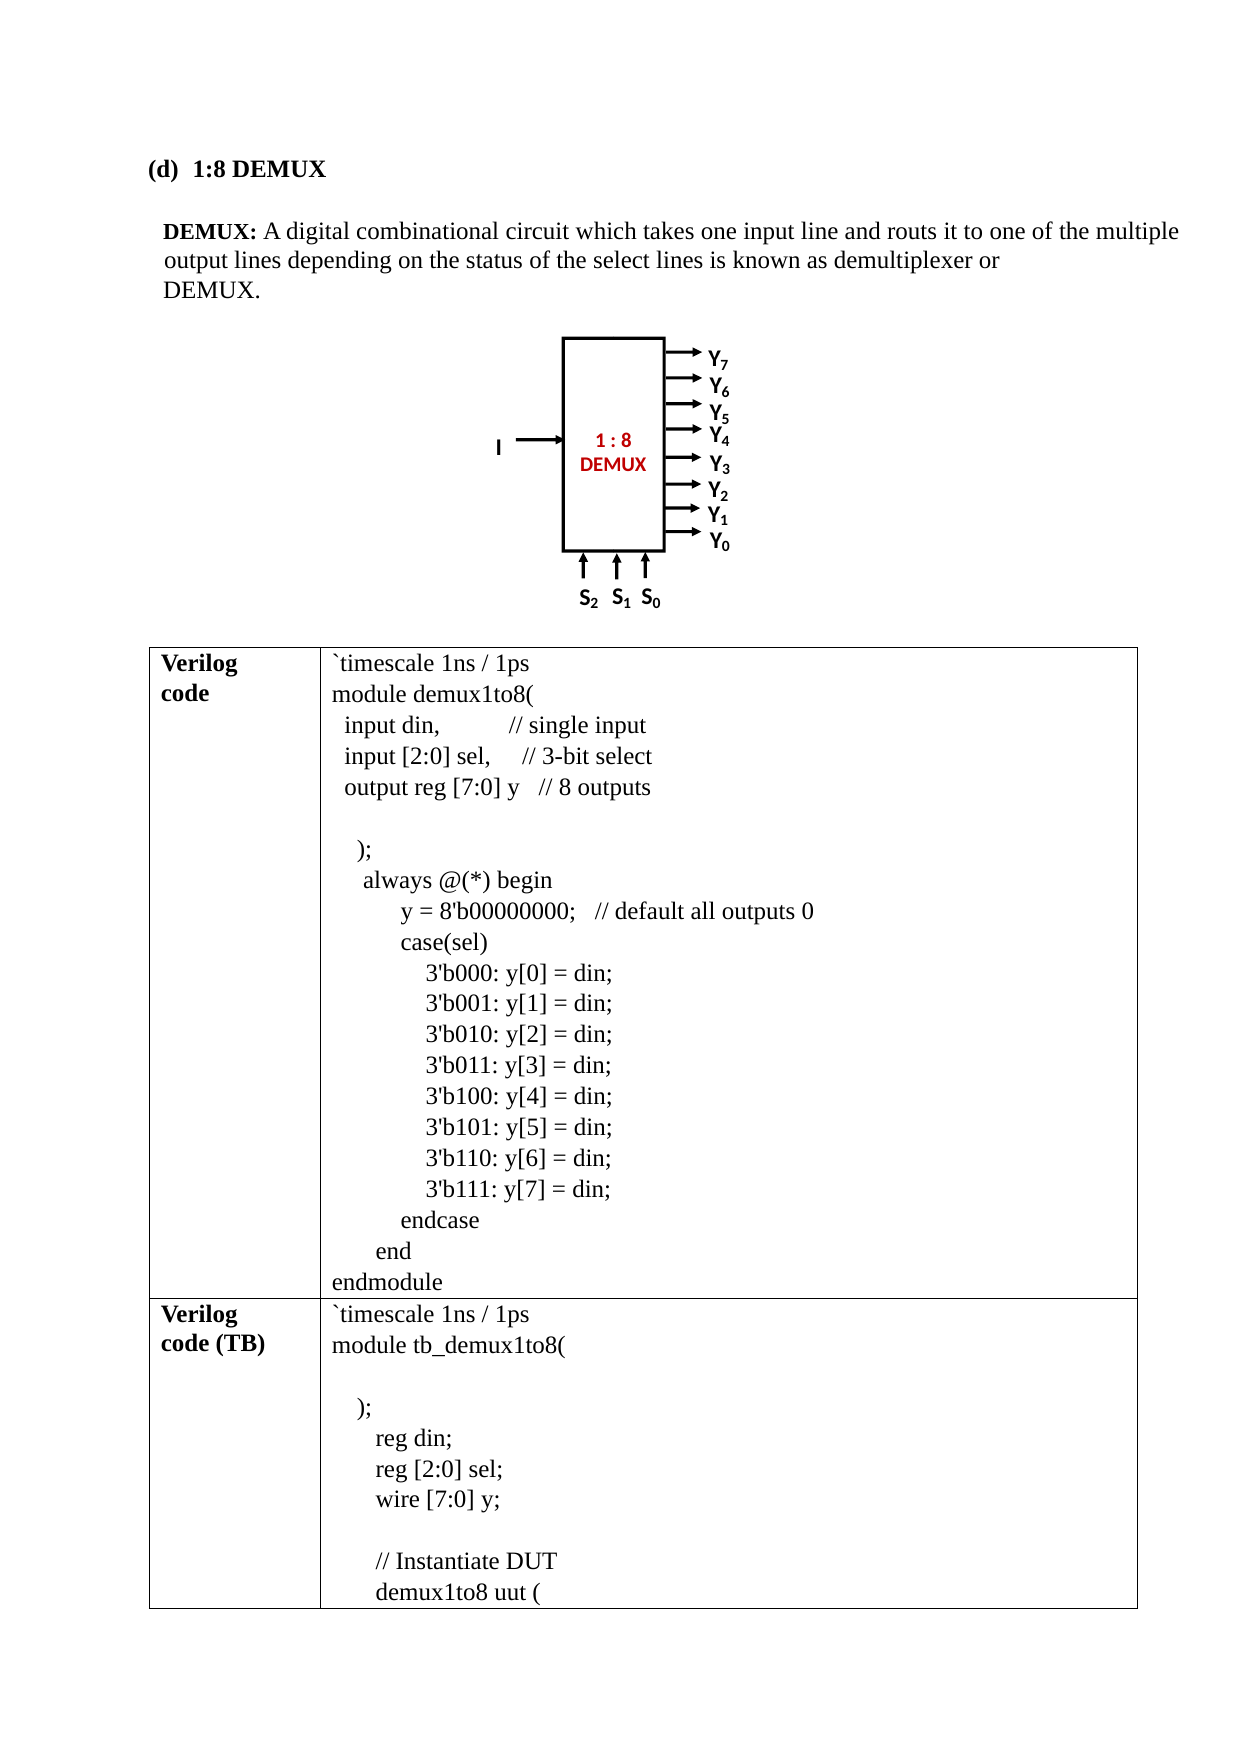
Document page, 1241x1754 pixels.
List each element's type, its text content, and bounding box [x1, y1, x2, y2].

table_header `timescale 1ns / 1ps module demux1to8( input din, // single input input [2:0] sel, // 3-bit select output reg [7:0] y // 8 outputs ); always @(*) begin y = 8'b00000000; // default all outputs 0 case(sel) 3'b000: y[0] = din; 3'b001: y[1] = din; 3'b010: y[2] = din; 3'b011: y[3] = din; 3'b100: y[4] = din; 3'b101: y[5] = din; 3'b110: y[6] = din; 3'b111: y[7] = din; endcase end endmodule [321, 648, 1137, 1298]
list 1:8 DEMUX [148, 154, 1151, 182]
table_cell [321, 1299, 1137, 1608]
text DEMUX. [163, 276, 1135, 304]
text DEMUX: A digital combinational circuit which takes one input line and routs it to one of the multiple output lines depending on the status of the select lines is known as demultiplexer or [163, 216, 1179, 274]
table_header Verilog code [150, 648, 320, 1298]
table_cell Verilog code (TB) [150, 1299, 320, 1608]
